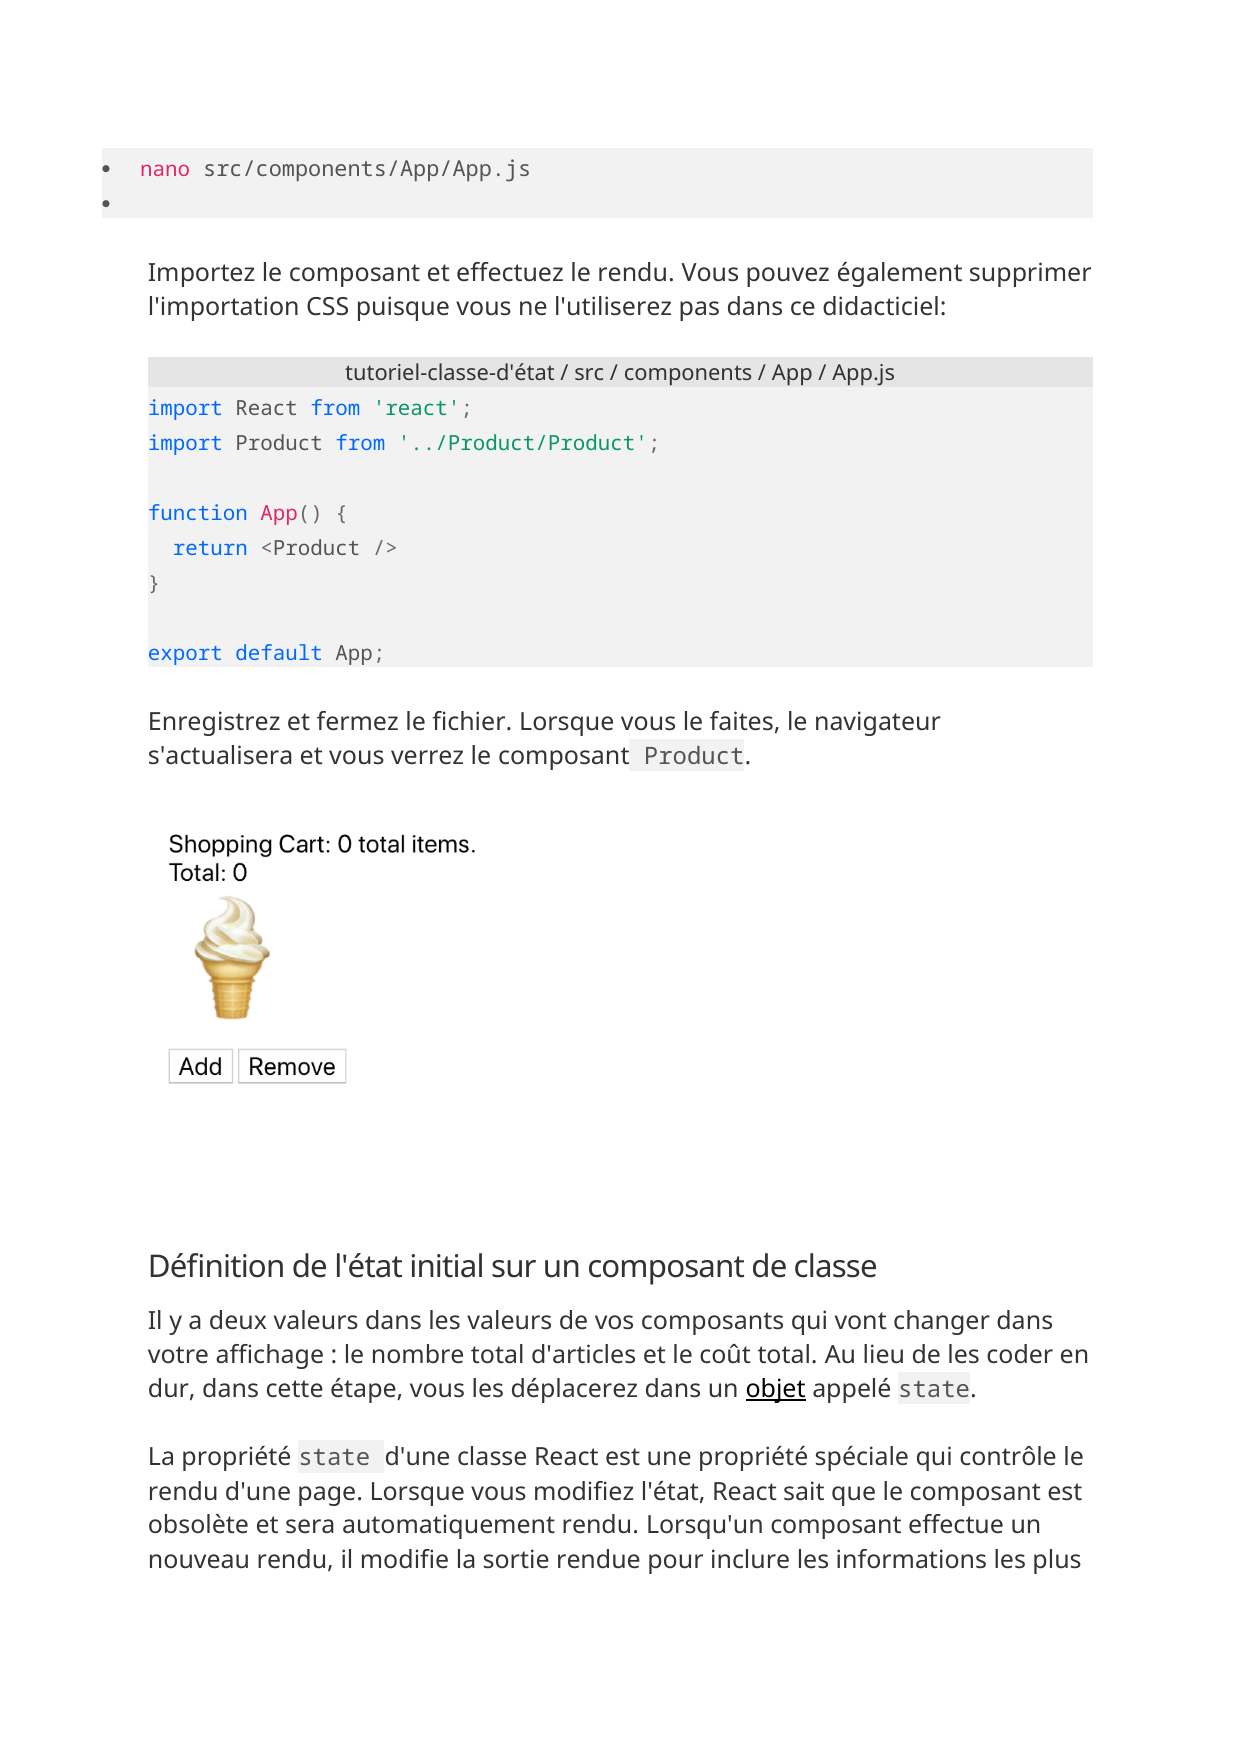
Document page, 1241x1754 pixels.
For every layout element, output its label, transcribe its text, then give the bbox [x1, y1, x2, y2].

text } [148, 562, 1093, 597]
list nano src/components/App/App.js [102, 148, 1093, 183]
text function App() { [148, 492, 1093, 527]
text Définition de l'état initial sur un composant de classe [148, 1244, 1093, 1287]
text export default App; [148, 632, 1093, 667]
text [148, 1439, 1093, 1575]
text Enregistrez et fermez le fichier. Lorsque vous le faites, le navigateur s'actualisera et vous verrez le composant Product. [148, 704, 1093, 772]
text return <Product /> [148, 527, 1093, 562]
text Il y a deux valeurs dans les valeurs de vos composants qui vont changer dans votre affichage : le nombre total d'articles et le coût total. Au lieu de les coder en dur, dans cette étape, vous les déplacerez dans un objet appelé state. [148, 1302, 1093, 1405]
text tutoriel-classe-d'état / src / components / App / App.js [148, 357, 1093, 387]
picture [147, 806, 865, 1210]
text Importez le composant et effectuez le rendu. Vous pouvez également supprimer l'importation CSS puisque vous ne l'utiliserez pas dans ce didacticiel: [148, 254, 1093, 323]
text import React from 'react'; [148, 387, 1093, 422]
text import Product from '../Product/Product'; [148, 422, 1093, 457]
